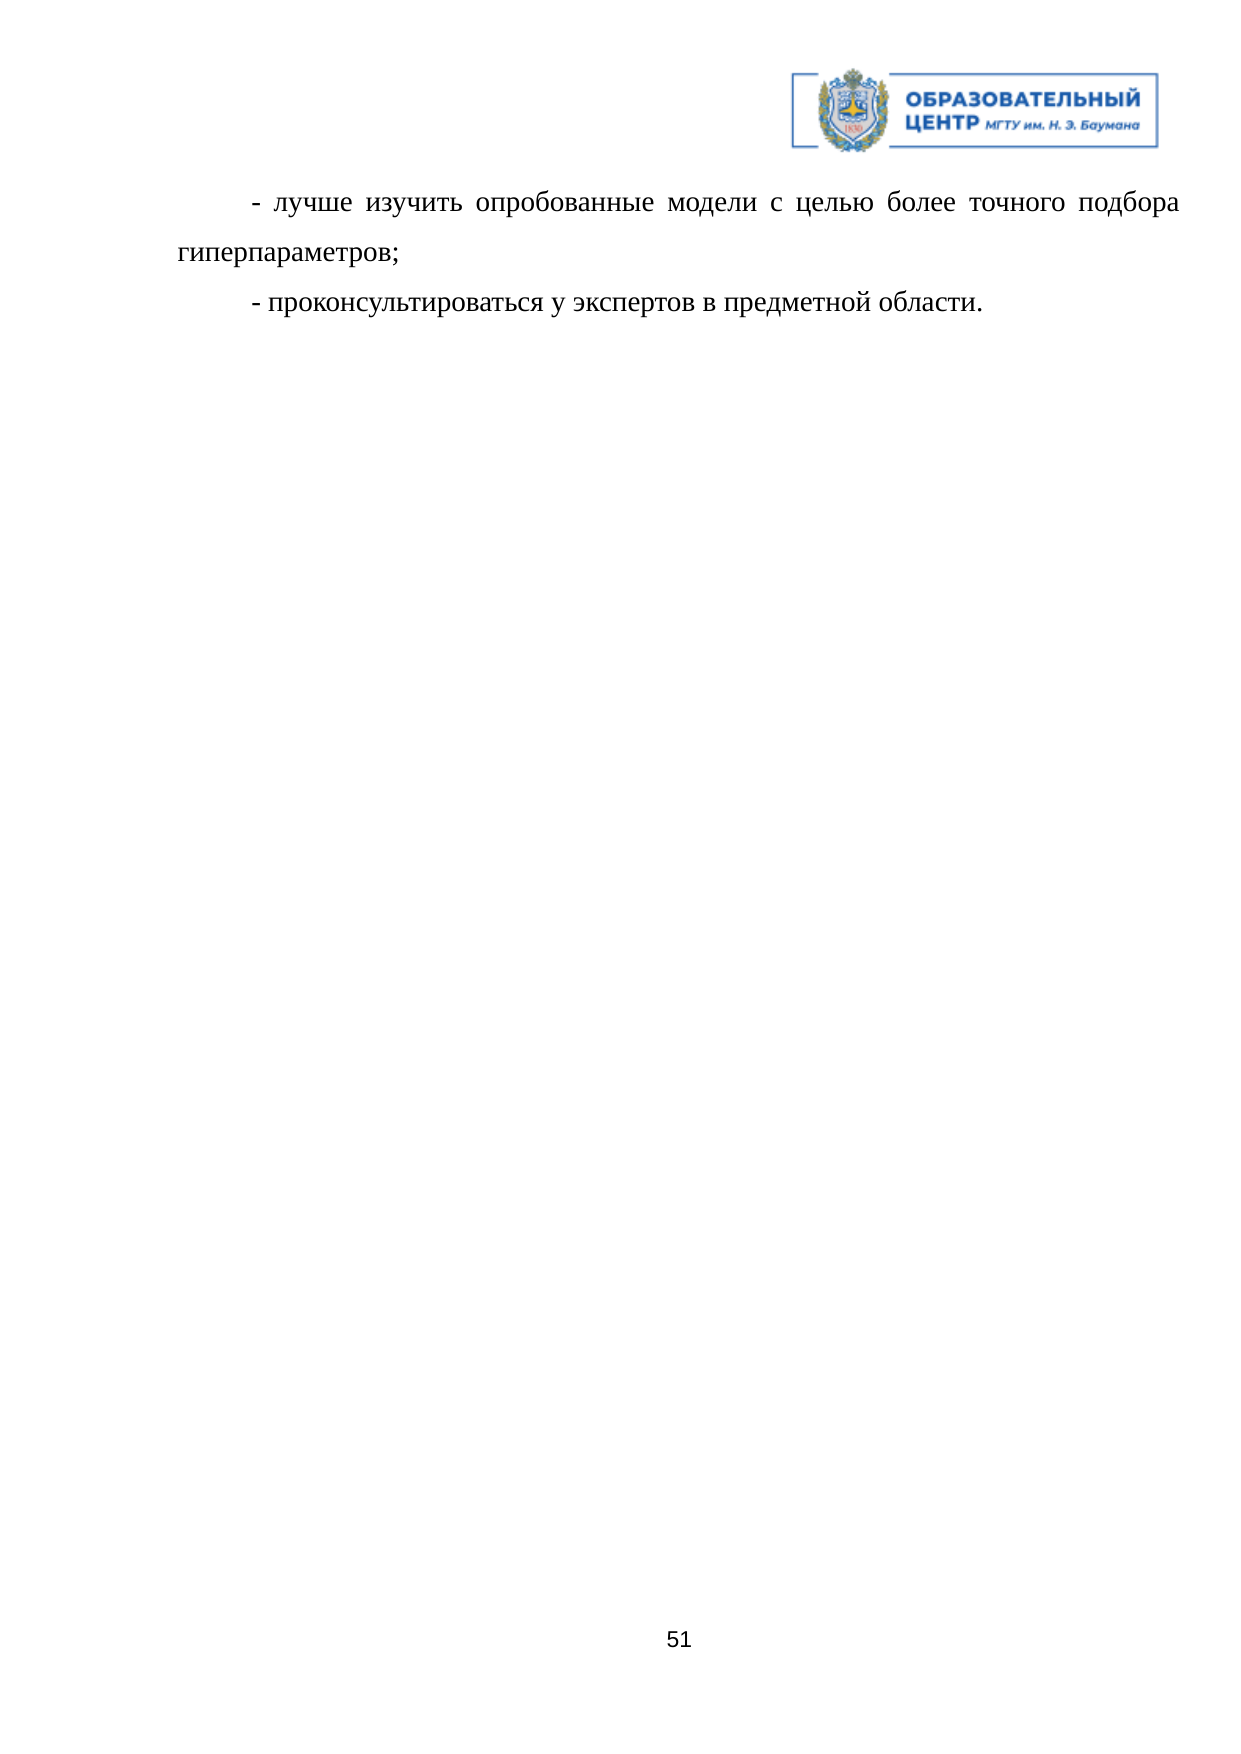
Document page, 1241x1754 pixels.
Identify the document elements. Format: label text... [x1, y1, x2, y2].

text - лучше изучить опробованные модели с целью более точного подбора гиперпараметров; [177, 118, 1181, 268]
text - проконсультироваться у экспертов в предметной области. [177, 284, 1181, 318]
picture [761, 45, 1209, 168]
